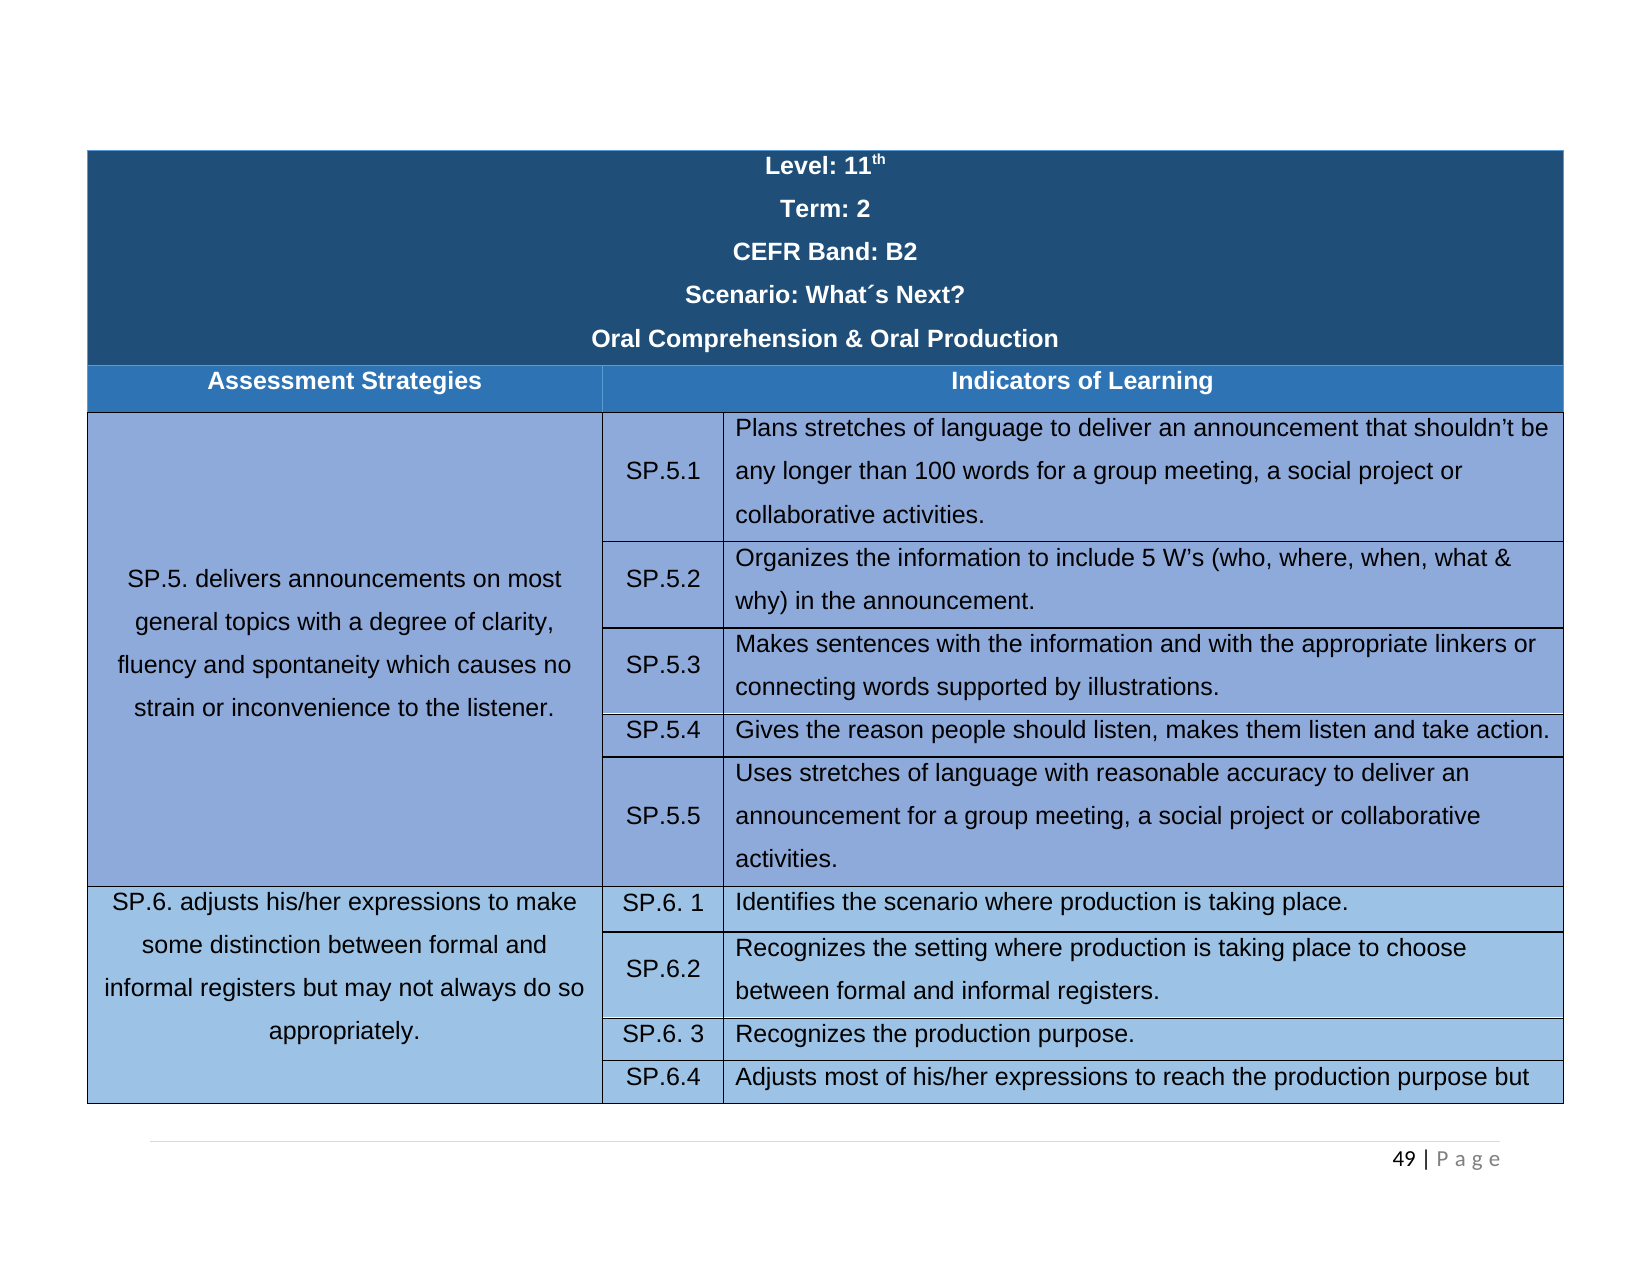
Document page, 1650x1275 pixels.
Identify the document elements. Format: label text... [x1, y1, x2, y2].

table_cell Makes sentences with the information and with the appropriate linkers or connecting words supported by illustrations. [724, 629, 1563, 713]
table_cell SP.5.2 [603, 542, 723, 627]
table_cell Assessment Strategies [88, 366, 602, 412]
table_cell SP.5.1 [603, 413, 723, 541]
table_cell Identifies the scenario where production is taking place. [724, 887, 1563, 931]
table_cell SP.6.4 [603, 1061, 723, 1103]
table_cell Uses stretches of language with reasonable accuracy to deliver an announcement for a group meeting, a social project or collaborative activities. [724, 758, 1563, 886]
table_cell SP.5. delivers announcements on most general topics with a degree of clarity, fluency and spontaneity which causes no strain or inconvenience to the listener. [88, 413, 602, 886]
table_cell Recognizes the production purpose. [724, 1019, 1563, 1060]
table_header Level: 11th Term: 2 CEFR Band: B2 Scenario: What´s Next? Oral Comprehension & Oral Production [88, 151, 1563, 365]
table_cell SP.6.2 [603, 933, 723, 1017]
table_cell Plans stretches of language to deliver an announcement that shouldn’t be any longer than 100 words for a group meeting, a social project or collaborative activities. [724, 413, 1563, 541]
table_cell SP.5.4 [603, 715, 723, 756]
table_cell SP.6. 1 [603, 887, 723, 931]
table_cell Adjusts most of his/her expressions to reach the production purpose but may not always do so appropriately. [724, 1061, 1563, 1103]
table_cell SP.5.5 [603, 758, 723, 886]
table_cell Gives the reason people should listen, makes them listen and take action. [724, 715, 1563, 756]
table_cell SP.6. 3 [603, 1019, 723, 1060]
table_cell Indicators of Learning [603, 366, 1563, 412]
table_cell Organizes the information to include 5 W’s (who, where, when, what & why) in the announcement. [724, 542, 1563, 627]
table_cell SP.6. adjusts his/her expressions to make some distinction between formal and informal registers but may not always do so appropriately. [88, 887, 602, 1103]
table_cell Recognizes the setting where production is taking place to choose between formal and informal registers. [724, 933, 1563, 1017]
table_cell SP.5.3 [603, 629, 723, 713]
